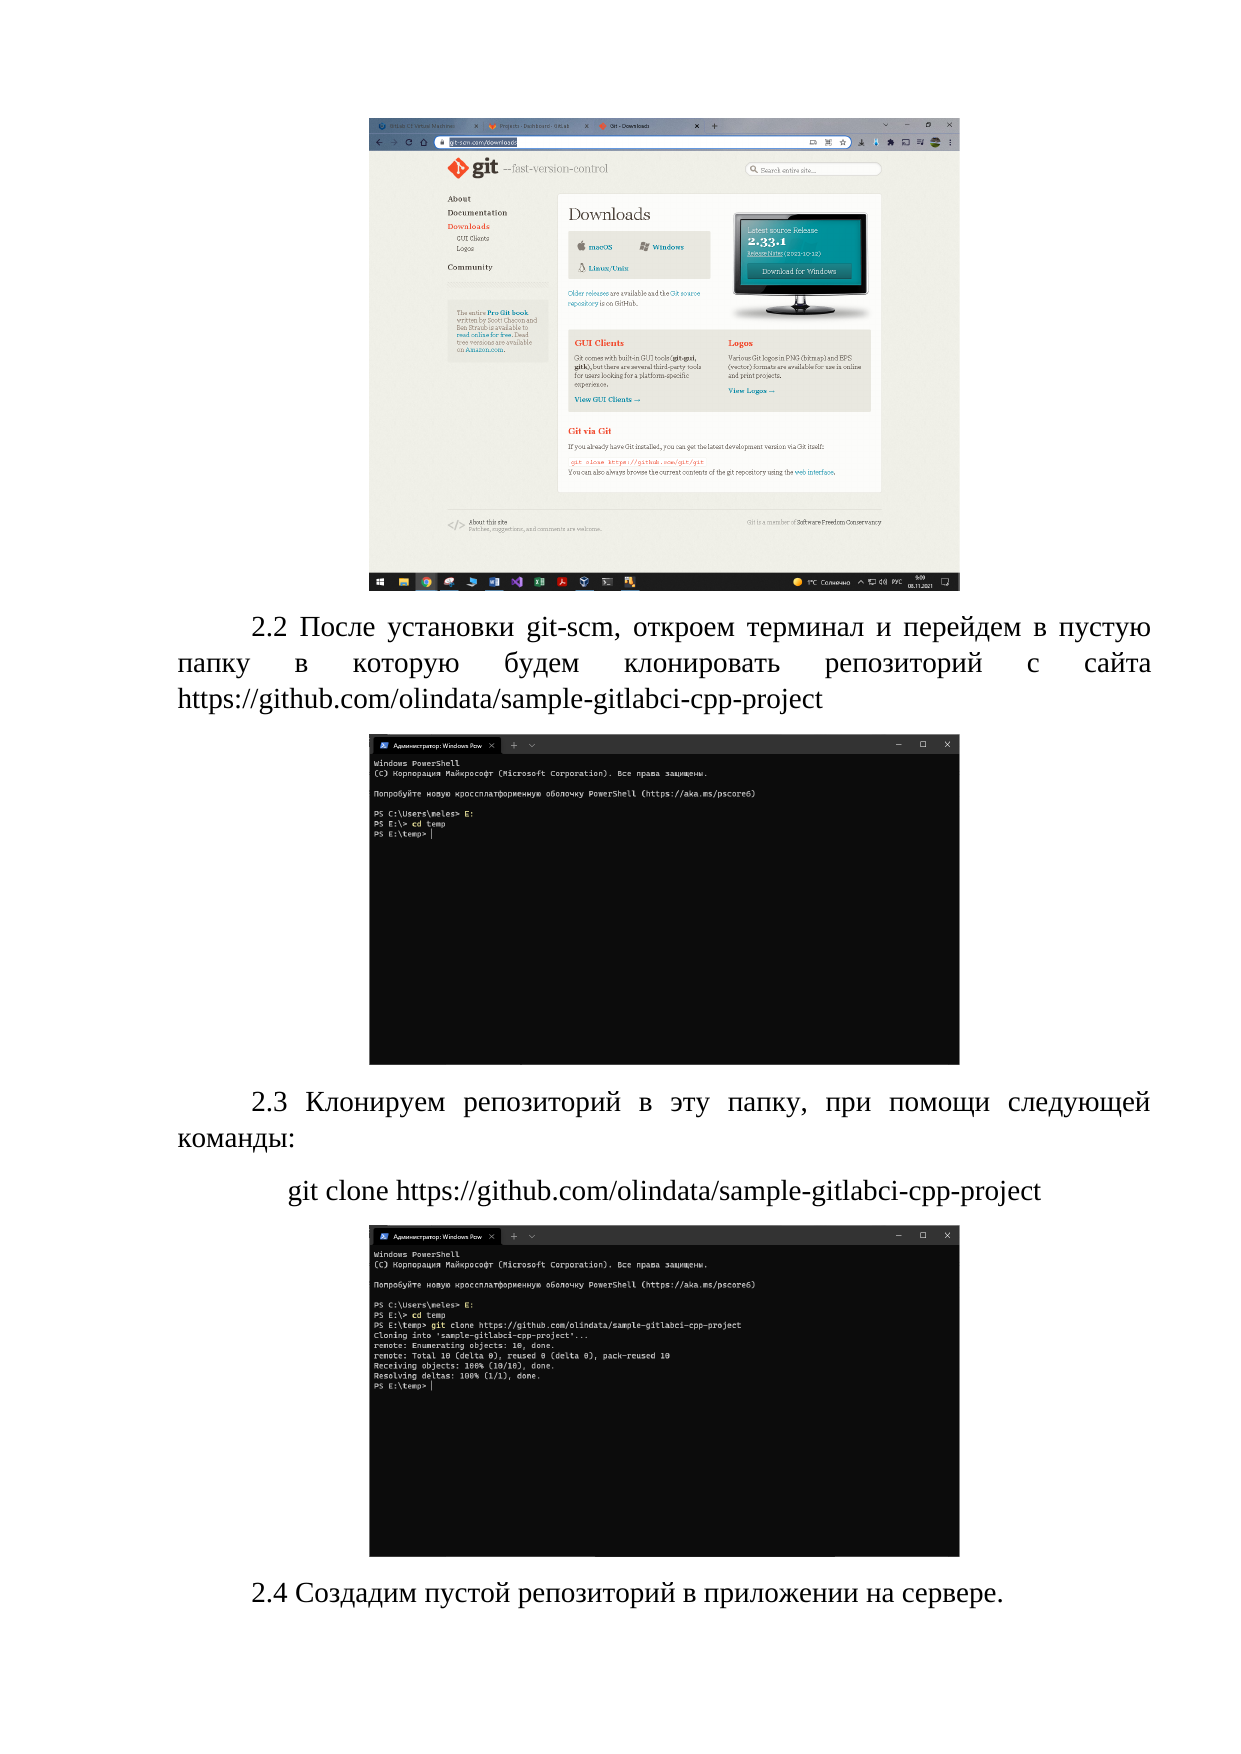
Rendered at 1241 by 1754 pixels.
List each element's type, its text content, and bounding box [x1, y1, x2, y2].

text 2.3 Клонируем репозиторий в эту папку, при помощи следующей команды: [177, 1084, 1152, 1153]
picture [369, 118, 960, 591]
text 2.4 Создадим пустой репозиторий в приложении на сервере. [177, 1575, 1152, 1608]
picture [369, 734, 960, 1065]
picture [369, 1225, 960, 1557]
text 2.2 После установки git-scm, откроем терминал и перейдем в пустую папку в которую будем клонировать репозиторий с сайта https://github.com/olindata/sample-gitlabci-cpp-project [177, 609, 1152, 715]
text git clone https://github.com/olindata/sample-gitlabci-cpp-project [177, 1173, 1152, 1206]
